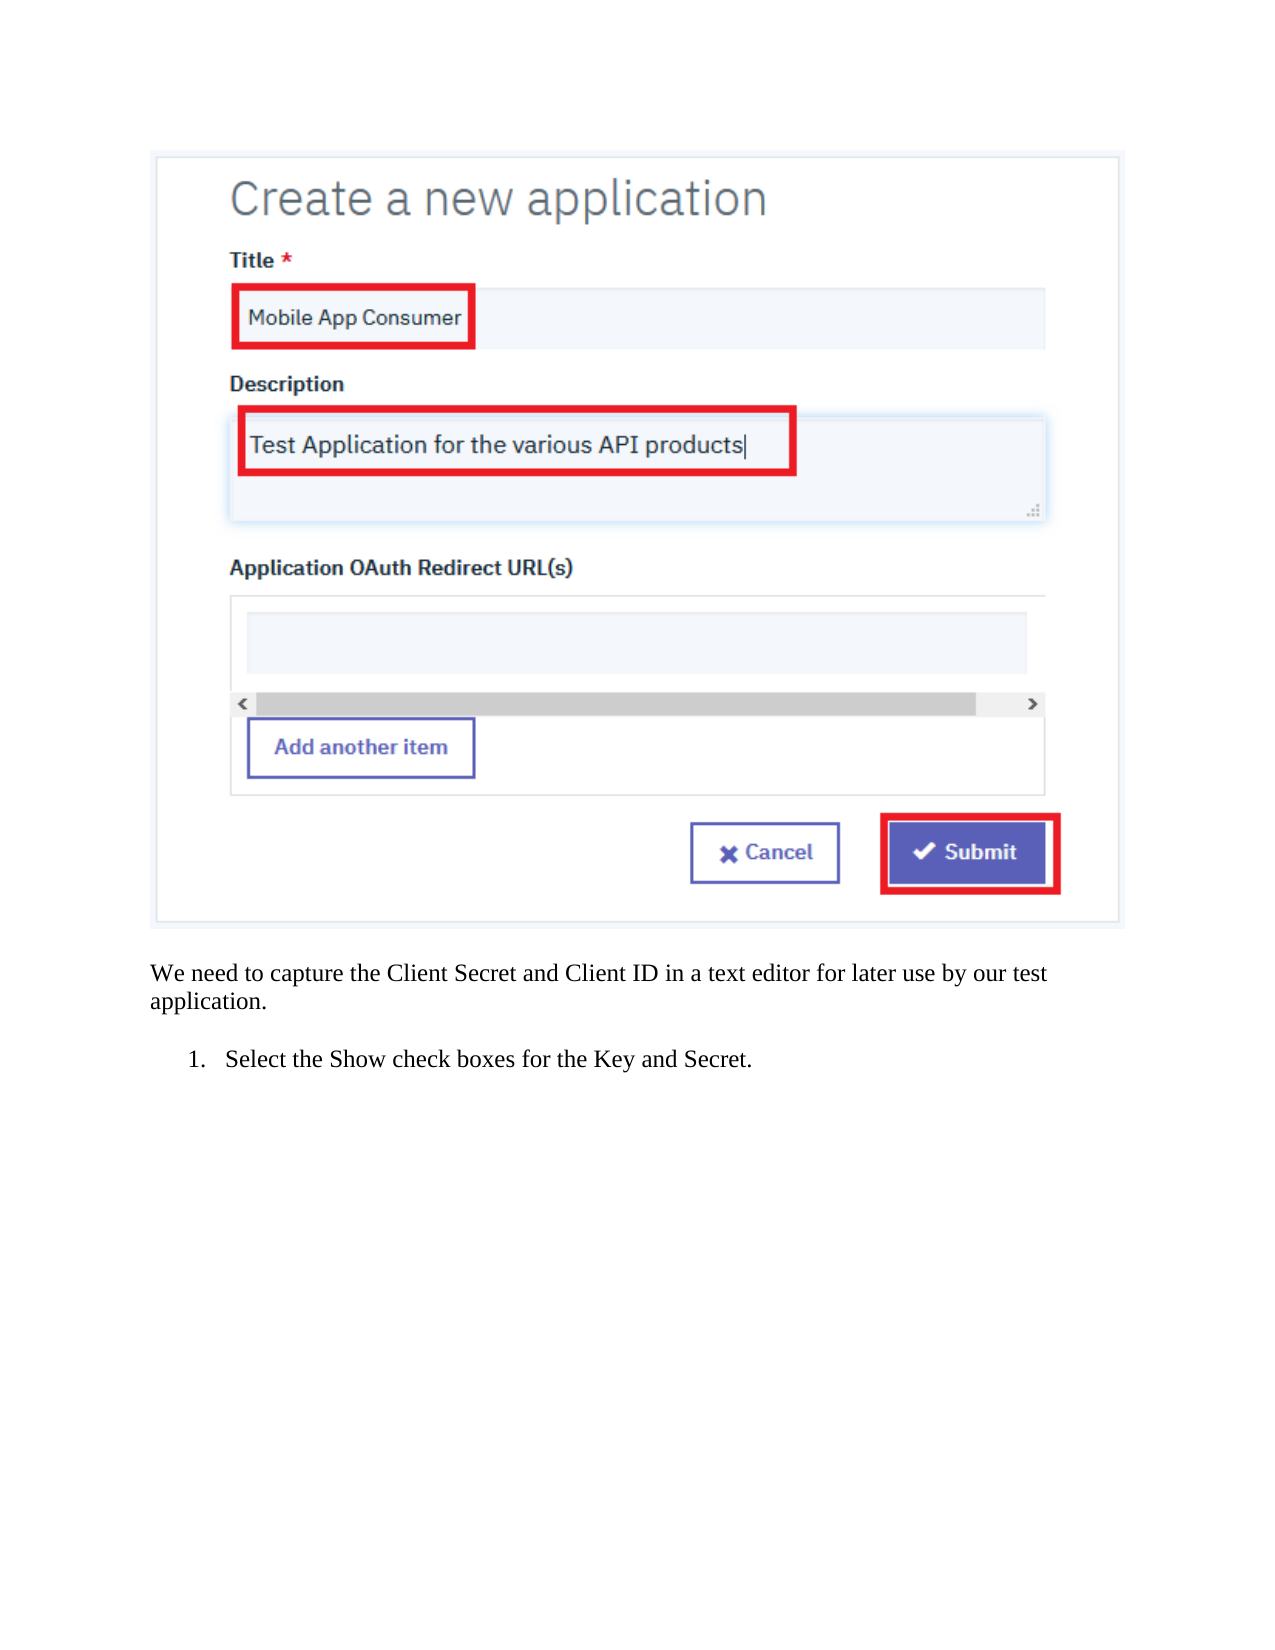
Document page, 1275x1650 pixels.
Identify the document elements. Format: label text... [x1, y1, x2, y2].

picture [150, 150, 1125, 929]
text We need to capture the Client Secret and Client ID in a text editor for later use by our test application. [150, 958, 1125, 1015]
list Select the Show check boxes for the Key and Secret. [187, 1044, 1125, 1073]
